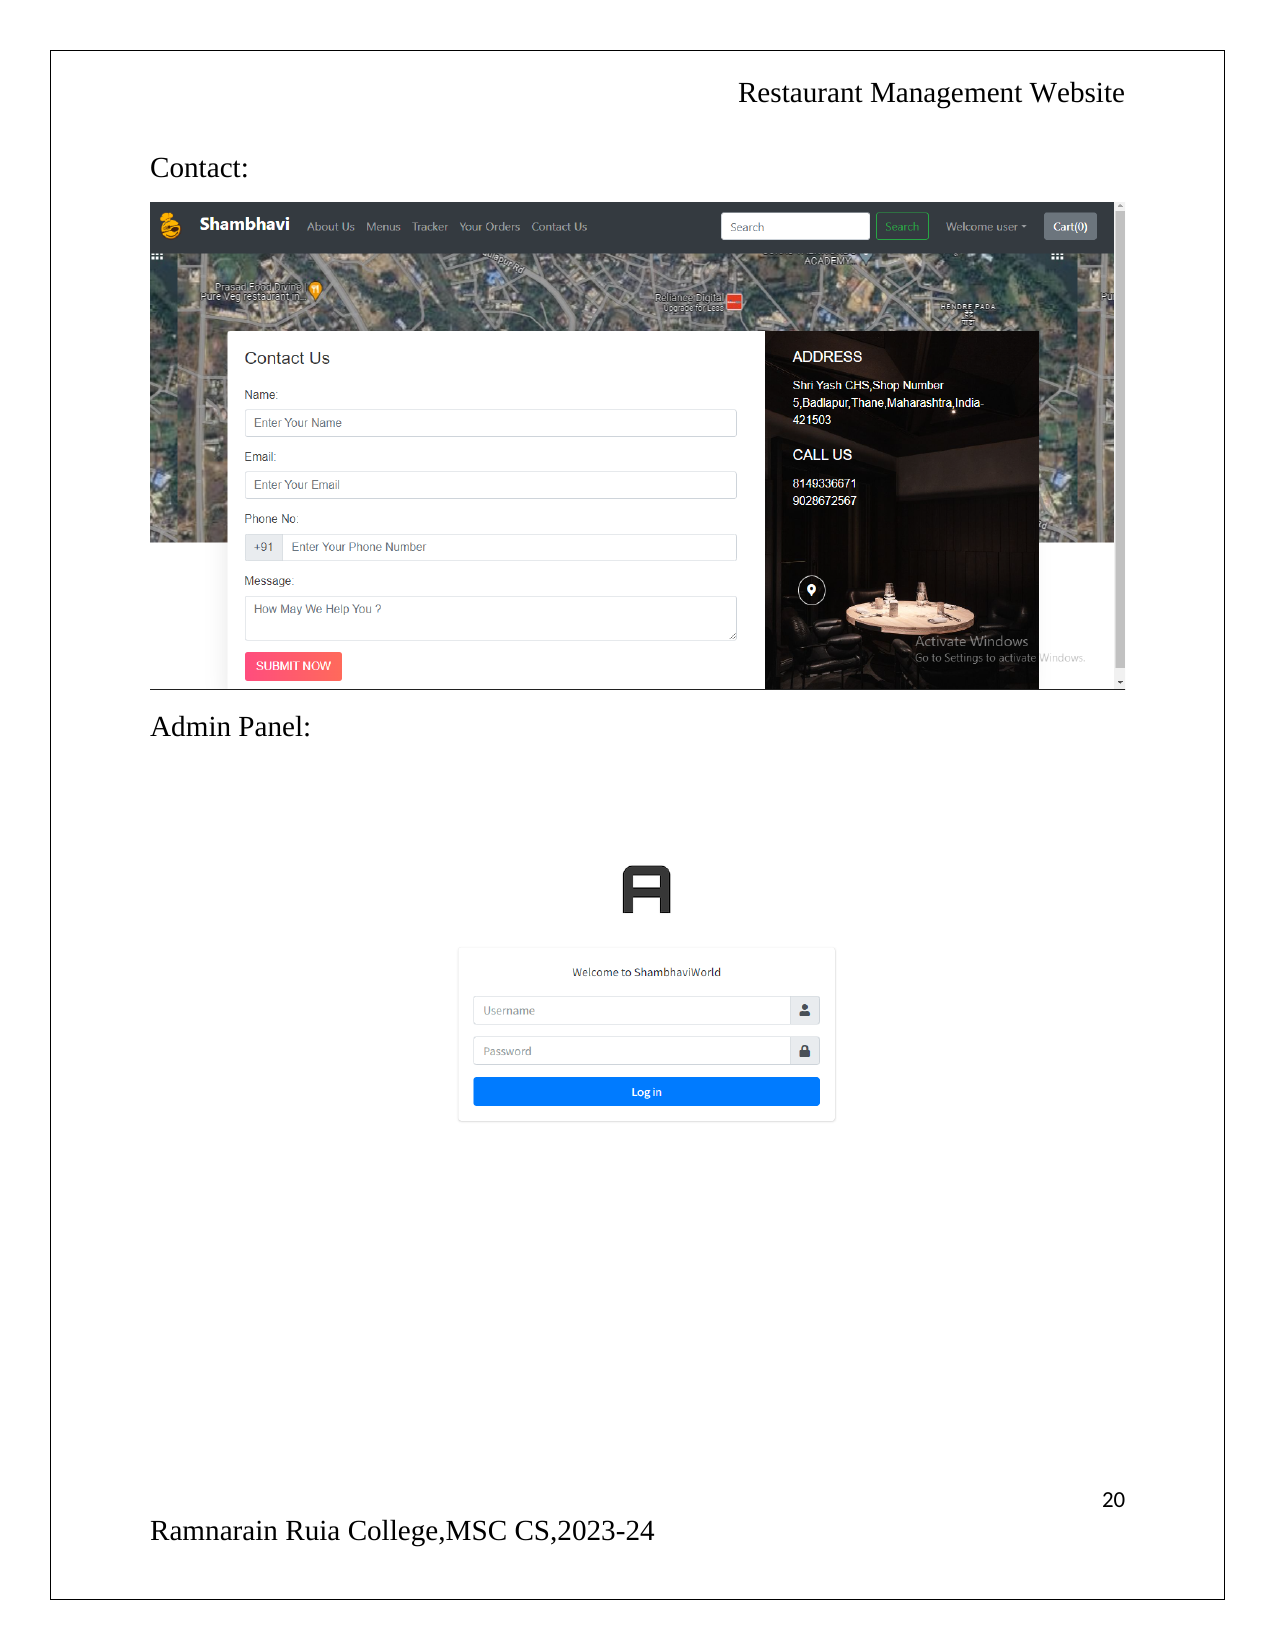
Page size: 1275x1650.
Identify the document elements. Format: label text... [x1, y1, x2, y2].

picture [150, 761, 1125, 1174]
picture [150, 202, 1125, 690]
text Admin Panel: [150, 709, 1125, 742]
text Contact: [150, 150, 1125, 183]
